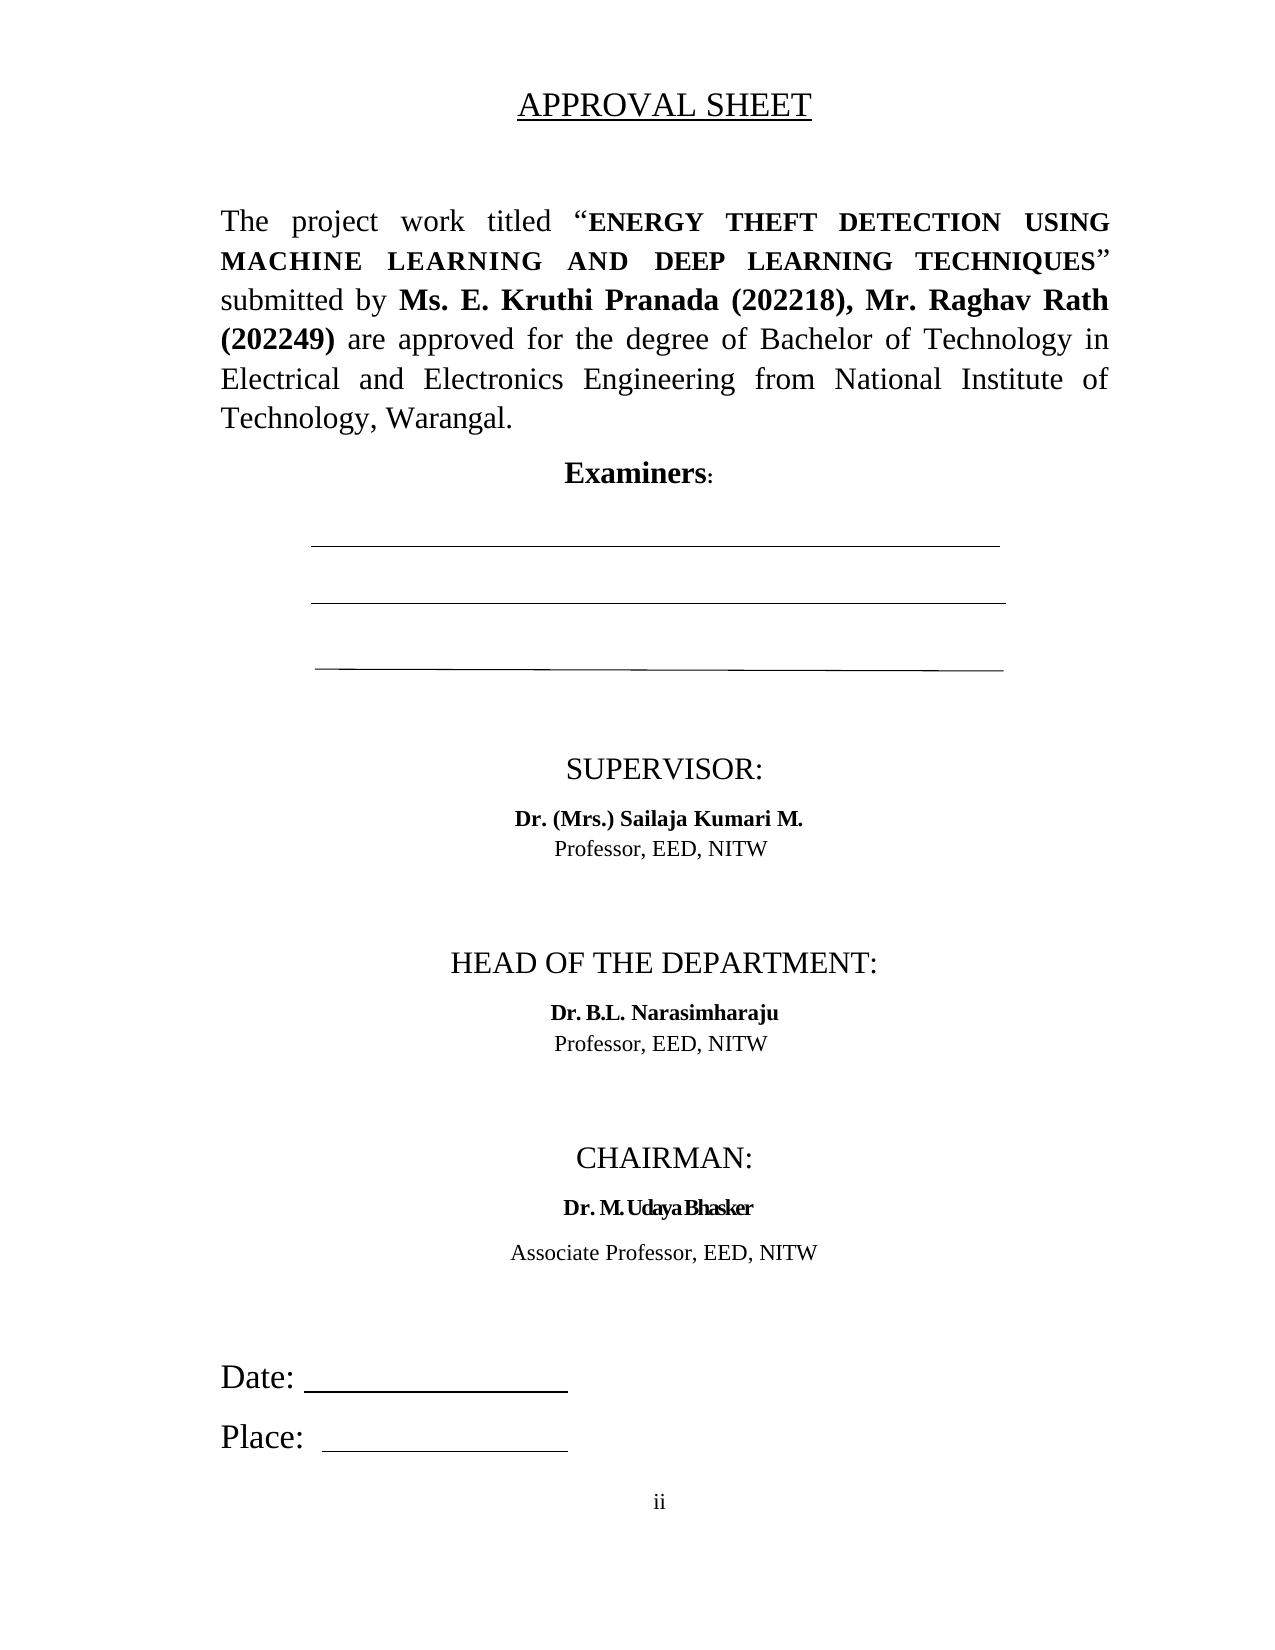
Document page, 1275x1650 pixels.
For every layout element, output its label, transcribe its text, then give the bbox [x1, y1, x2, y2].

text HEAD OF THE DEPARTMENT: [189, 944, 1139, 981]
text Associate Professor, EED, NITW [189, 1238, 1139, 1265]
text Place: [220, 1416, 1139, 1456]
text APPROVAL SHEET [189, 84, 1139, 124]
text CHAIRMAN: [189, 1139, 1139, 1175]
text Date: [220, 1357, 1139, 1396]
text The project work titled “ENERGY THEFT DETECTION USING MACHINE LEARNING AND DEEP LEARNING TECHNIQUES” submitted by Ms. E. Kruthi Pranada (202218), Mr. Raghav Rath (202249) are approved for the degree of Bachelor of Technology in Electrical and Electronics Engineering from National Institute of Technology, Warangal. [220, 202, 1110, 435]
text Professor, EED, NITW [179, 1030, 1139, 1056]
text SUPERVISOR: [189, 750, 1139, 786]
subtitle Dr. B.L. Narasimharaju [190, 999, 1139, 1026]
subtitle Dr. (Mrs.) Sailaja Kumari M. [179, 805, 1139, 831]
subtitle Examiners: [564, 454, 1139, 490]
subtitle Dr. M. Udaya Bhasker [179, 1193, 1139, 1220]
text Professor, EED, NITW [179, 835, 1139, 862]
